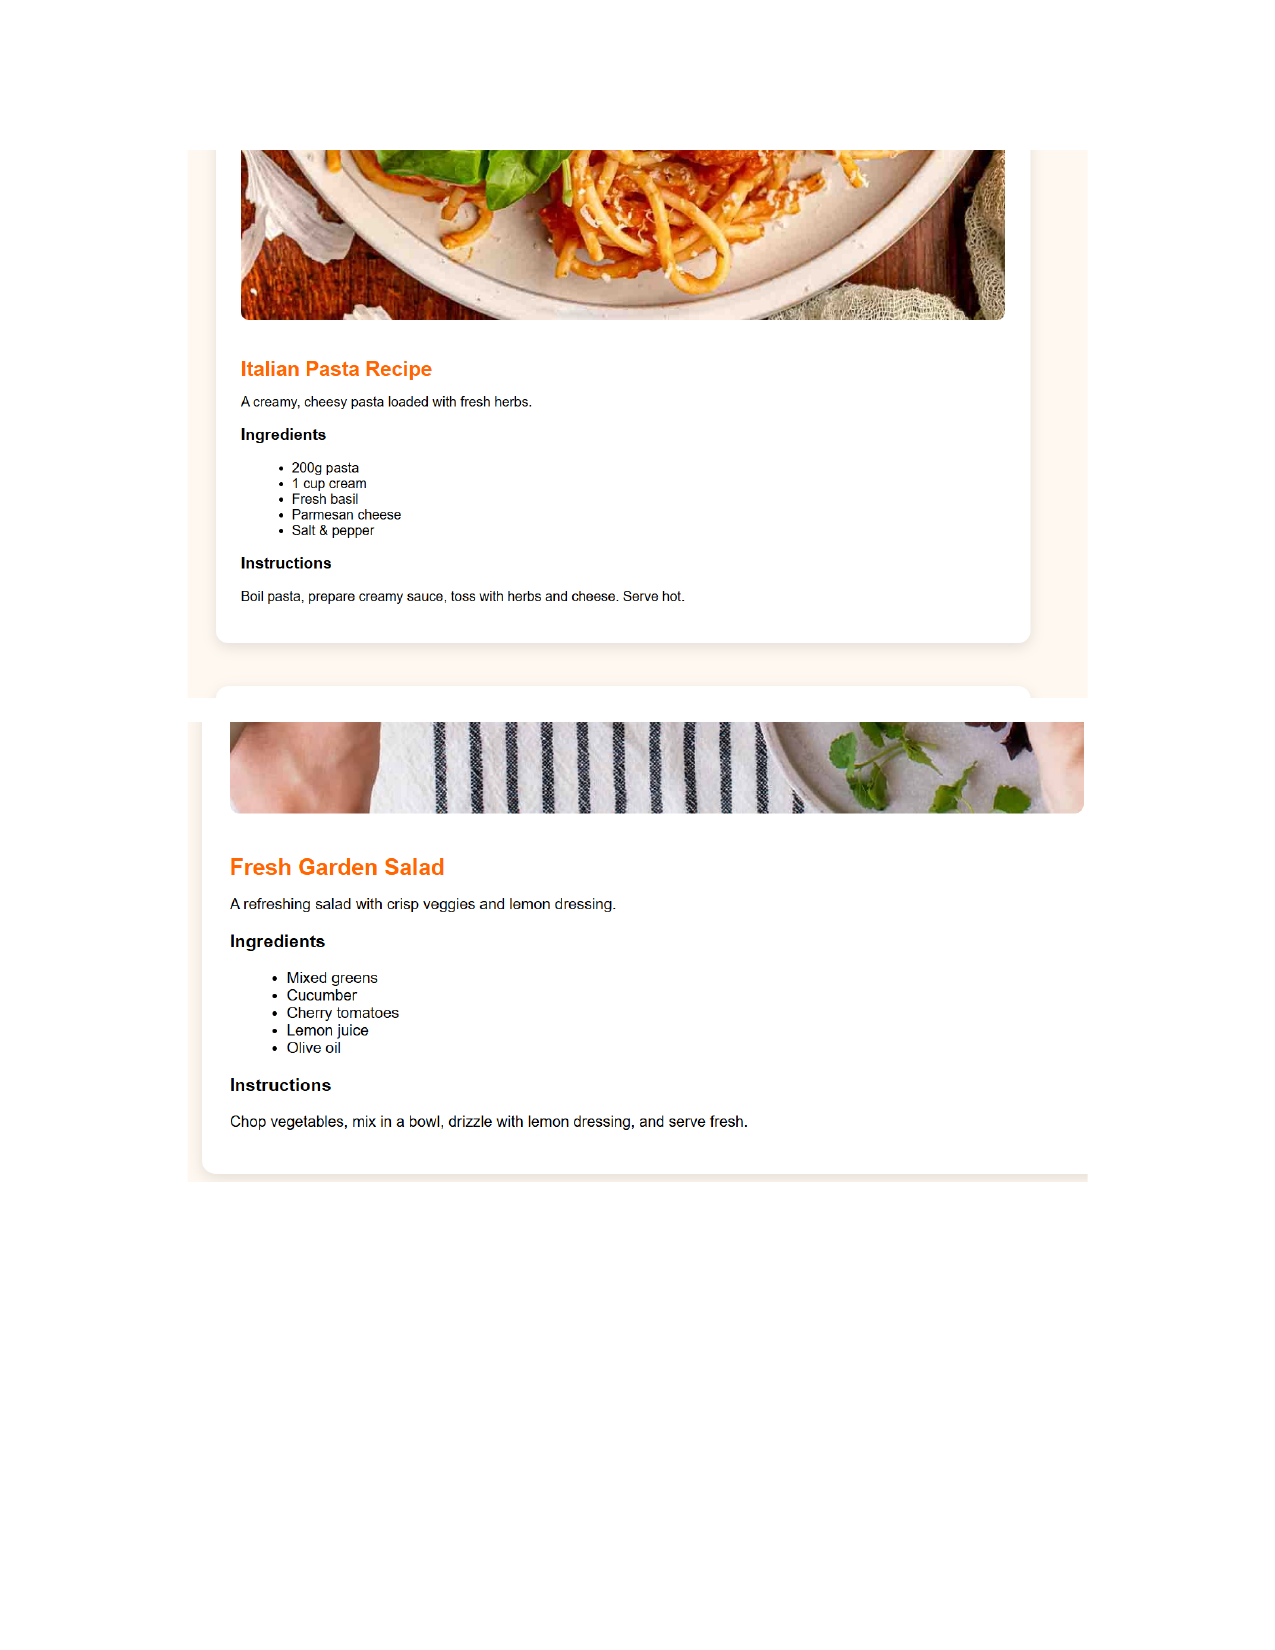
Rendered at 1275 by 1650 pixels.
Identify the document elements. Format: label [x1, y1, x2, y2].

picture [187, 722, 1088, 1182]
picture [187, 150, 1088, 698]
